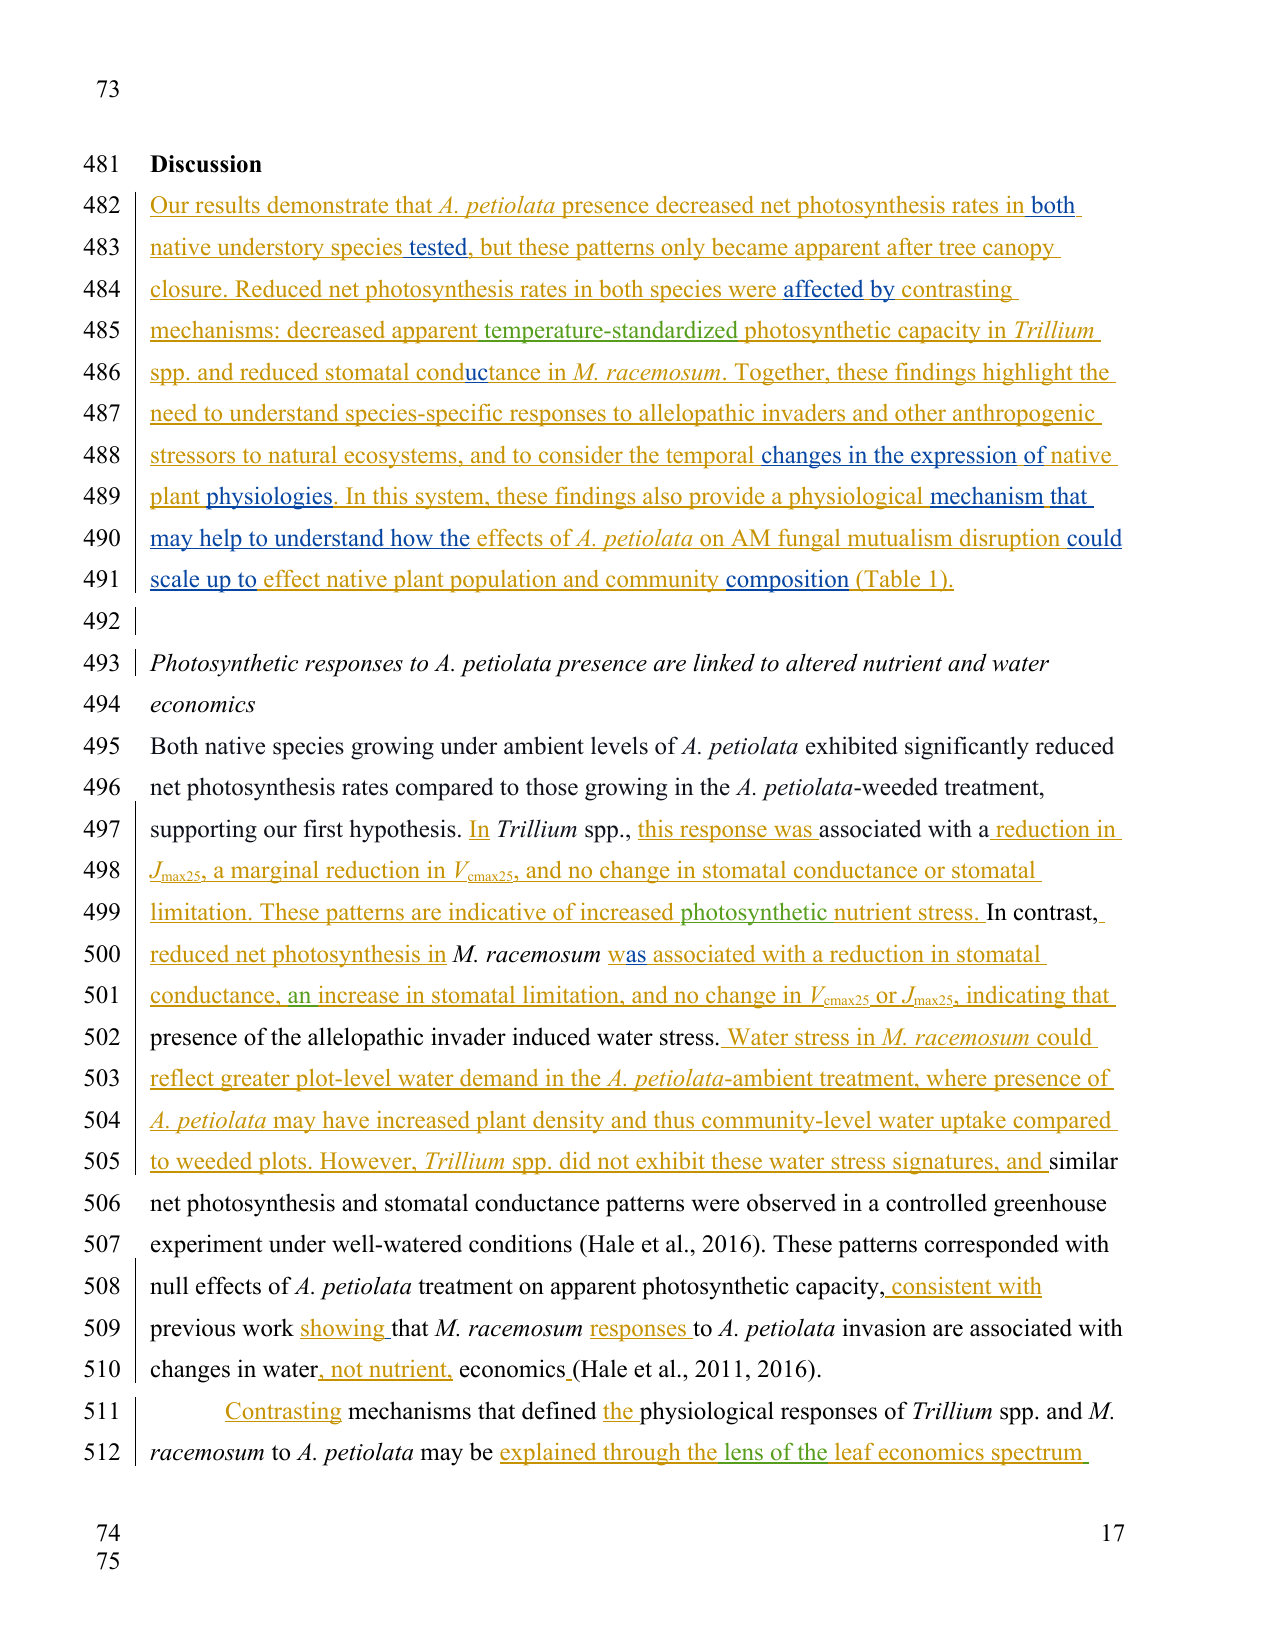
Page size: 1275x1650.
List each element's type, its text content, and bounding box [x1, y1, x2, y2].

text Both native species growing under ambient levels of A. petiolata exhibited significantly reduced net photosynthesis rates compared to those growing in the A. petiolata-weeded treatment, supporting our first hypothesis. Trillium spp., associated with aIn contrast, M. racemosum presence of the allelopathic invader induced water stress.similar net photosynthesis and stomatal conductance patterns were observed in a controlled greenhouse experiment under well-watered conditions . These patterns corresponded with null effects of A. petiolata treatment on apparent photosynthetic capacity, previous work that M. racemosum to A. petiolata invasion are associated with changes in water economics. [150, 732, 1125, 1383]
text Photosynthetic responses to A. petiolata presence are linked to altered nutrient and water economics [150, 649, 1125, 718]
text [150, 1397, 1125, 1466]
text Discussion [150, 150, 1125, 178]
